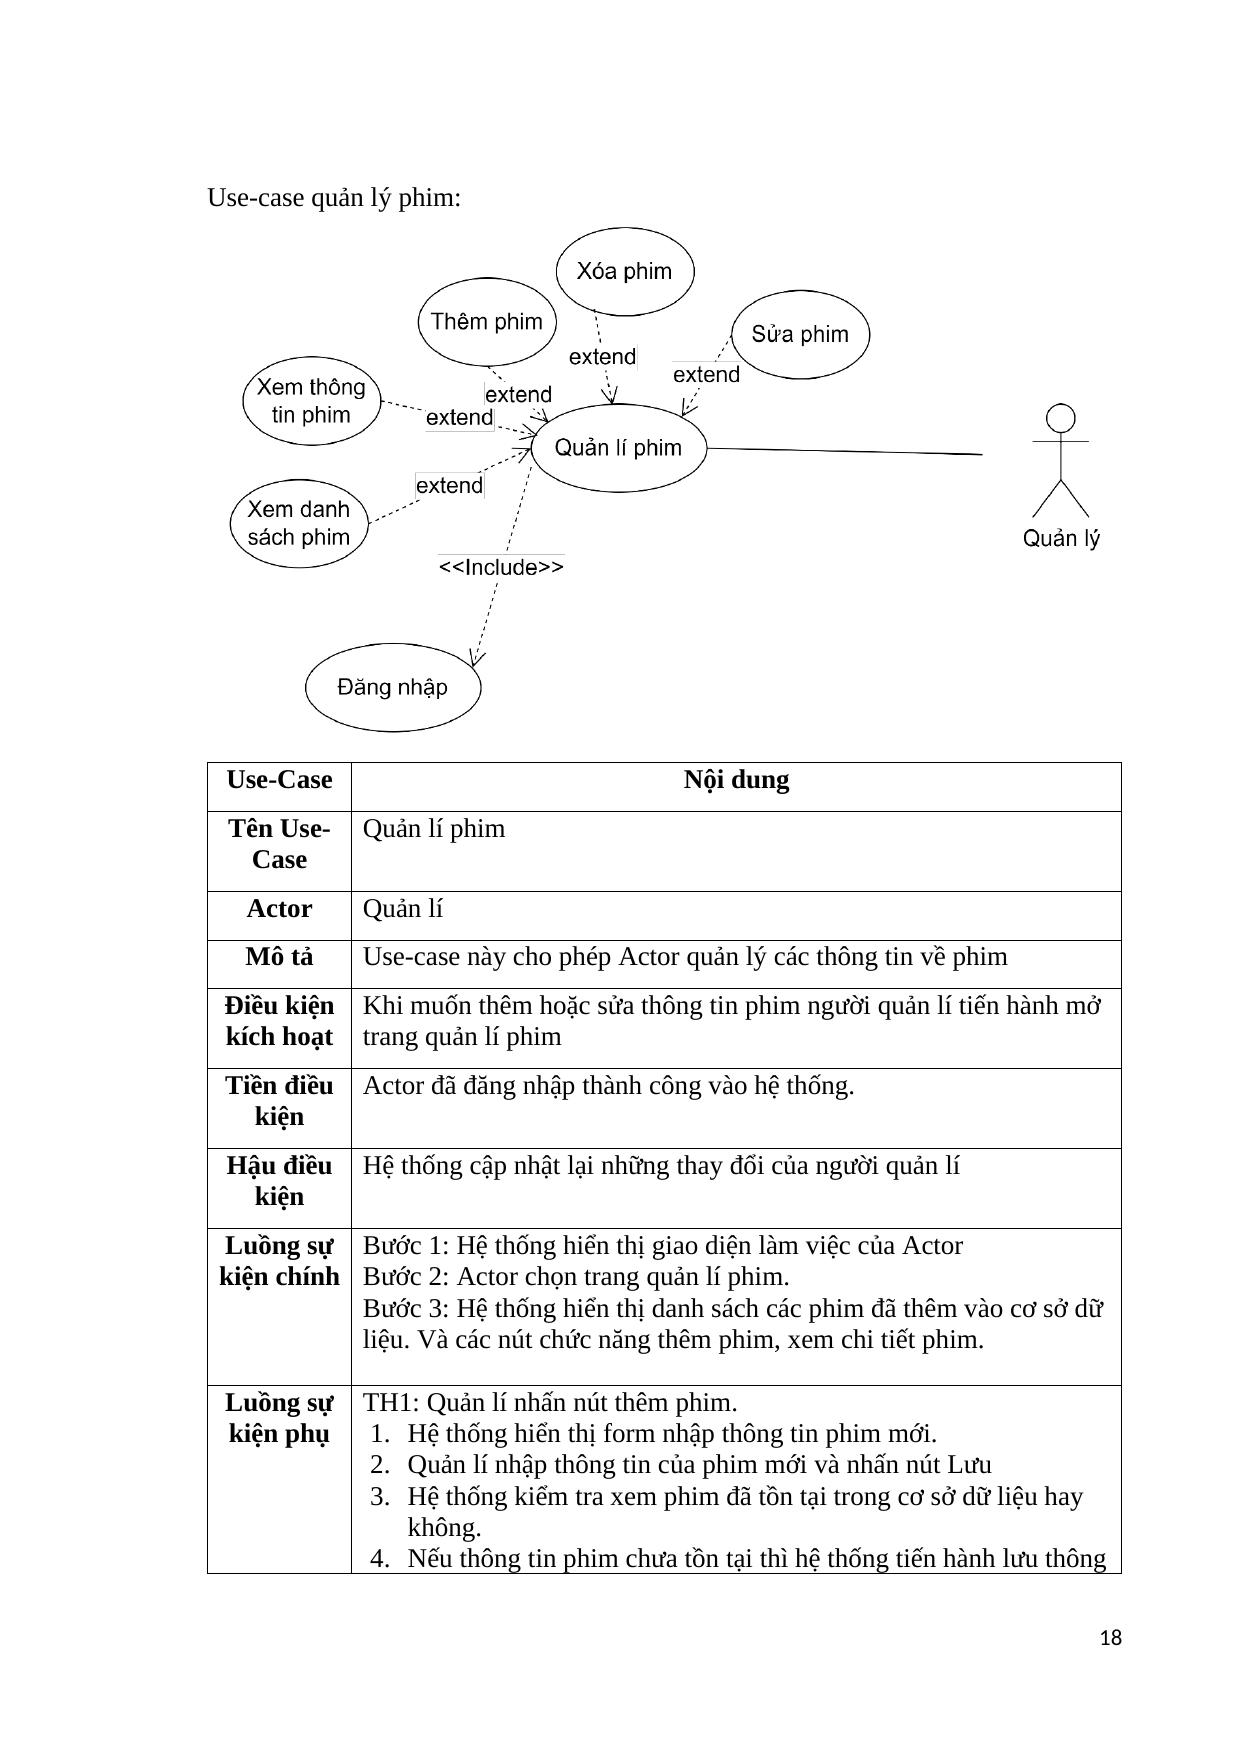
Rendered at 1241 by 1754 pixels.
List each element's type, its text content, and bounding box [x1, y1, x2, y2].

table_cell Tên Use-Case [208, 812, 351, 891]
table_cell Tiền điều kiện [208, 1069, 351, 1148]
table_cell Luồng sự kiện chính [208, 1229, 351, 1385]
table_cell Luồng sự kiện phụ [208, 1386, 351, 1573]
table_cell Khi muốn thêm hoặc sửa thông tin phim người quản lí tiến hành mở trang quản lí phim [352, 989, 1121, 1068]
table_cell Mô tả [208, 941, 351, 988]
table_header Use-Case [208, 763, 351, 811]
table_cell Quản lí [352, 892, 1121, 939]
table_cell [352, 1386, 1121, 1573]
table_cell Hậu điều kiện [208, 1149, 351, 1228]
picture [217, 215, 1112, 746]
table_cell Use-case này cho phép Actor quản lý các thông tin về phim [352, 941, 1121, 988]
table_cell Hệ thống cập nhật lại những thay đổi của người quản lí [352, 1149, 1121, 1228]
table_cell Actor [208, 892, 351, 939]
table_cell Điều kiện kích hoạt [208, 989, 351, 1068]
table_cell Quản lí phim [352, 812, 1121, 891]
table_cell Actor đã đăng nhập thành công vào hệ thống. [352, 1069, 1121, 1148]
table_header Nội dung [352, 763, 1121, 811]
table_cell Bước 1: Hệ thống hiển thị giao diện làm việc của Actor Bước 2: Actor chọn trang quản lí phim. Bước 3: Hệ thống hiển thị danh sách các phim đã thêm vào cơ sở dữ liệu. Và các nút chức năng thêm phim, xem chi tiết phim. [352, 1229, 1121, 1385]
subtitle Use-case quản lý phim: [207, 181, 1122, 212]
